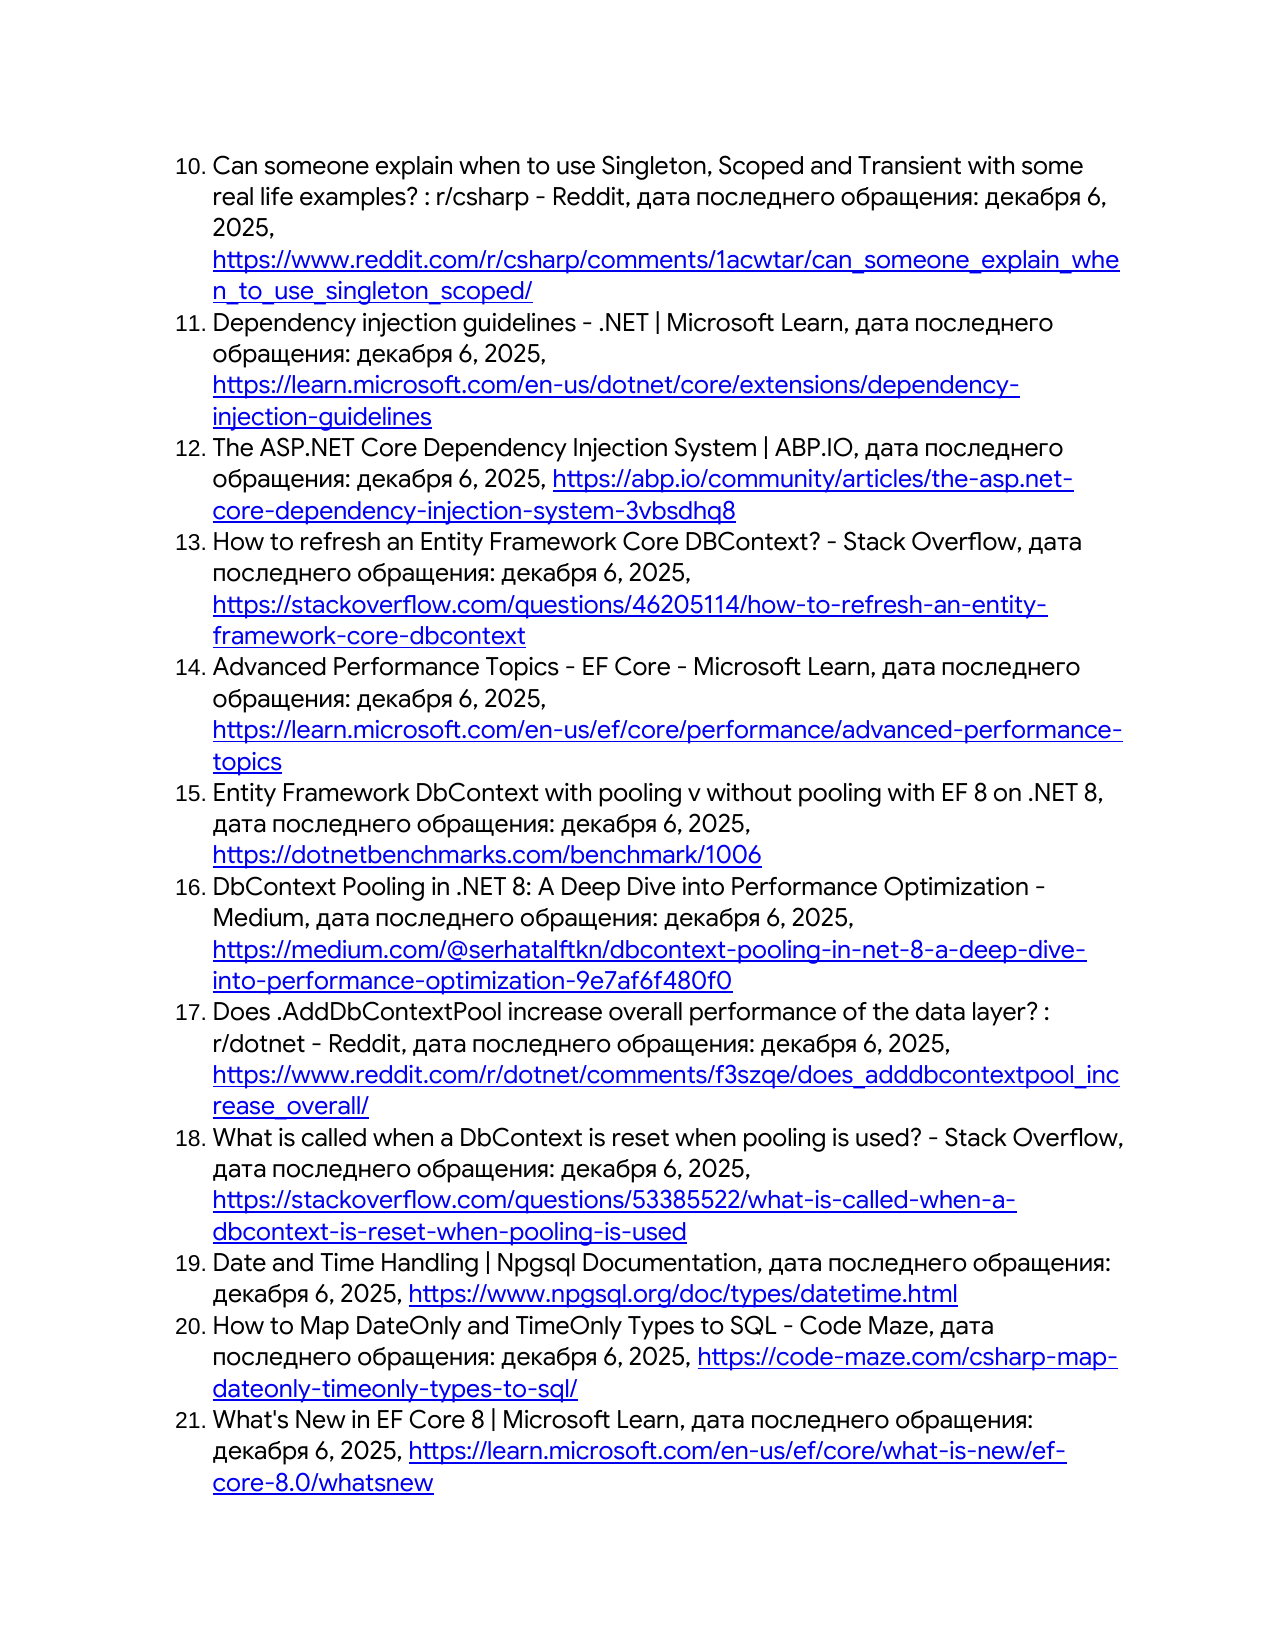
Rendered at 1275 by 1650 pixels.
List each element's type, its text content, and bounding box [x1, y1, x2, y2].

list Can someone explain when to use Singleton, Scoped and Transient with some real life examples? : r/csharp - Reddit, дата последнего обращения: декабря 6, 2025, https://www.reddit.com/r/csharp/comments/1acwtar/can_someone_explain_when_to_use_singleton_scoped/ [175, 150, 1125, 307]
list DbContext Pooling in .NET 8: A Deep Dive into Performance Optimization - Medium, дата последнего обращения: декабря 6, 2025, https://medium.com/@serhatalftkn/dbcontext-pooling-in-net-8-a-deep-dive-into-performance-optimization-9e7af6f480f0 [175, 871, 1125, 997]
list Dependency injection guidelines - .NET | Microsoft Learn, дата последнего обращения: декабря 6, 2025, https://learn.microsoft.com/en-us/dotnet/core/extensions/dependency-injection-guidelines [175, 307, 1125, 432]
list How to Map DateOnly and TimeOnly Types to SQL - Code Maze, дата последнего обращения: декабря 6, 2025, https://code-maze.com/csharp-map-dateonly-timeonly-types-to-sql/ [175, 1310, 1125, 1404]
list How to refresh an Entity Framework Core DBContext? - Stack Overflow, дата последнего обращения: декабря 6, 2025, https://stackoverflow.com/questions/46205114/how-to-refresh-an-entity-framework-core-dbcontext [175, 526, 1125, 652]
list What is called when a DbContext is reset when pooling is used? - Stack Overflow, дата последнего обращения: декабря 6, 2025, https://stackoverflow.com/questions/53385522/what-is-called-when-a-dbcontext-is-reset-when-pooling-is-used [175, 1122, 1125, 1247]
list Date and Time Handling | Npgsql Documentation, дата последнего обращения: декабря 6, 2025, https://www.npgsql.org/doc/types/datetime.html [175, 1247, 1125, 1310]
list Does .AddDbContextPool increase overall performance of the data layer? : r/dotnet - Reddit, дата последнего обращения: декабря 6, 2025, https://www.reddit.com/r/dotnet/comments/f3szqe/does_adddbcontextpool_increase_overall/ [175, 997, 1125, 1122]
list Advanced Performance Topics - EF Core - Microsoft Learn, дата последнего обращения: декабря 6, 2025, https://learn.microsoft.com/en-us/ef/core/performance/advanced-performance-topics [175, 652, 1125, 777]
list The ASP.NET Core Dependency Injection System | ABP.IO, дата последнего обращения: декабря 6, 2025, https://abp.io/community/articles/the-asp.net-core-dependency-injection-system-3vbsdhq8 [175, 432, 1125, 526]
list Entity Framework DbContext with pooling v without pooling with EF 8 on .NET 8, дата последнего обращения: декабря 6, 2025, https://dotnetbenchmarks.com/benchmark/1006 [175, 777, 1125, 871]
list What's New in EF Core 8 | Microsoft Learn, дата последнего обращения: декабря 6, 2025, https://learn.microsoft.com/en-us/ef/core/what-is-new/ef-core-8.0/whatsnew [175, 1404, 1125, 1498]
